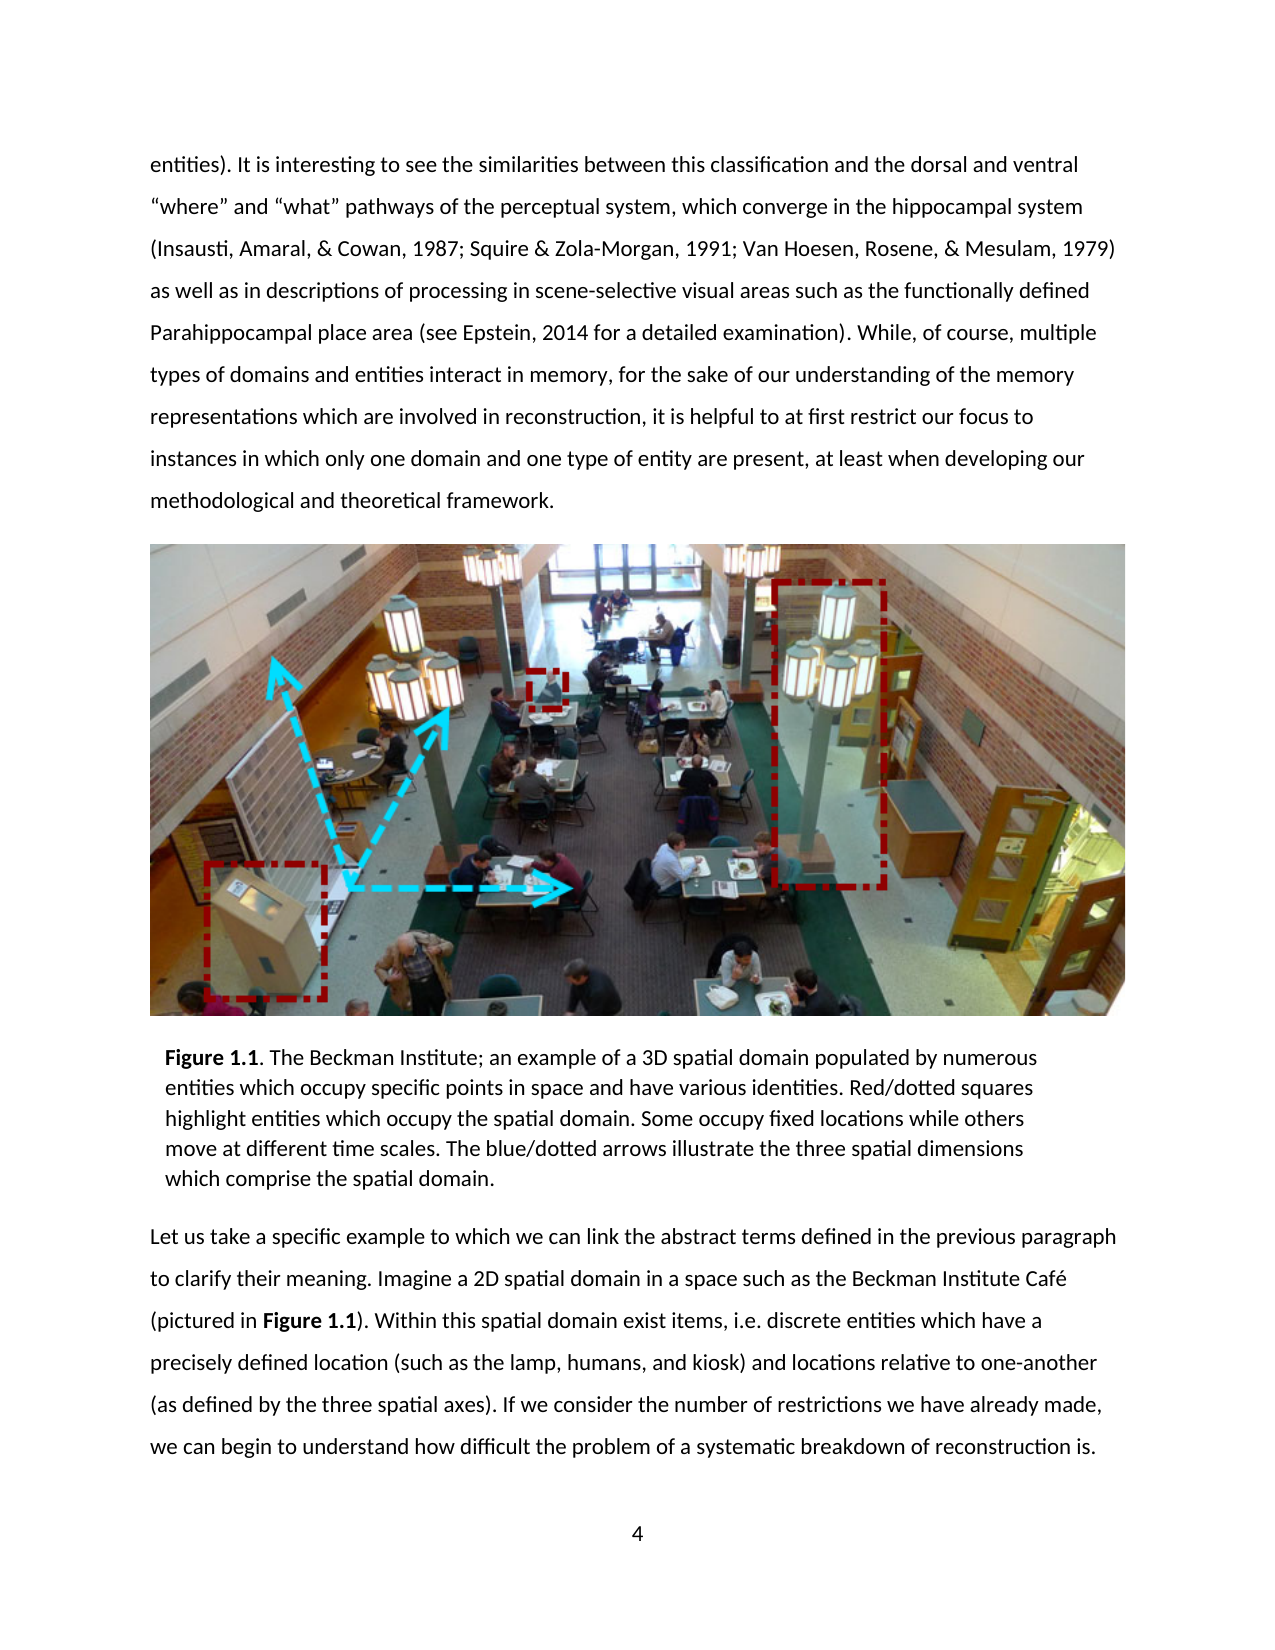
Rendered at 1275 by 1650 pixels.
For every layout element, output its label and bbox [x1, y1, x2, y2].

picture [150, 544, 1125, 1016]
text [150, 150, 1125, 514]
text [150, 1222, 1125, 1460]
